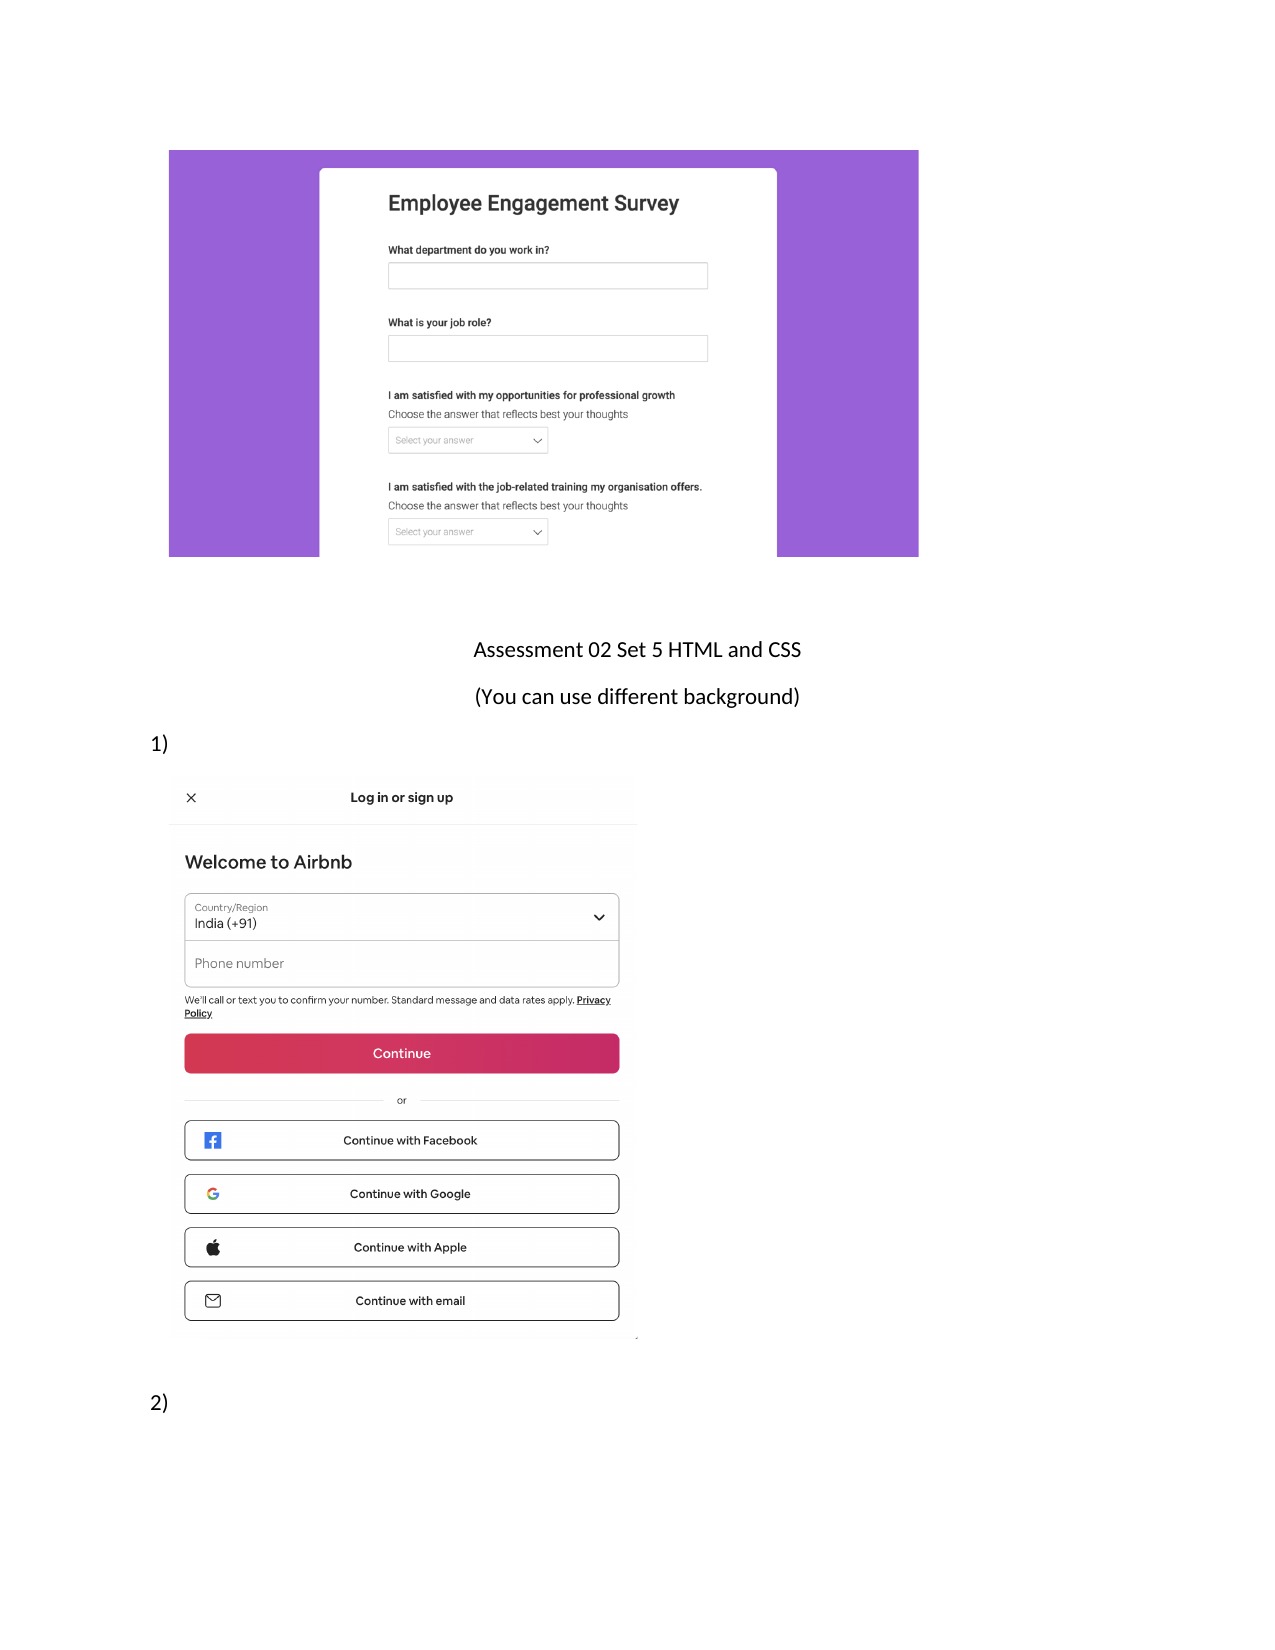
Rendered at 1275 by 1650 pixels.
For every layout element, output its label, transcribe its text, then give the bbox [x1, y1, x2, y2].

text 2) [150, 1388, 1125, 1416]
text Assessment 02 Set 5 HTML and CSS [150, 636, 1125, 663]
text 1) [150, 729, 1125, 757]
text (You can use different background) [150, 682, 1125, 710]
